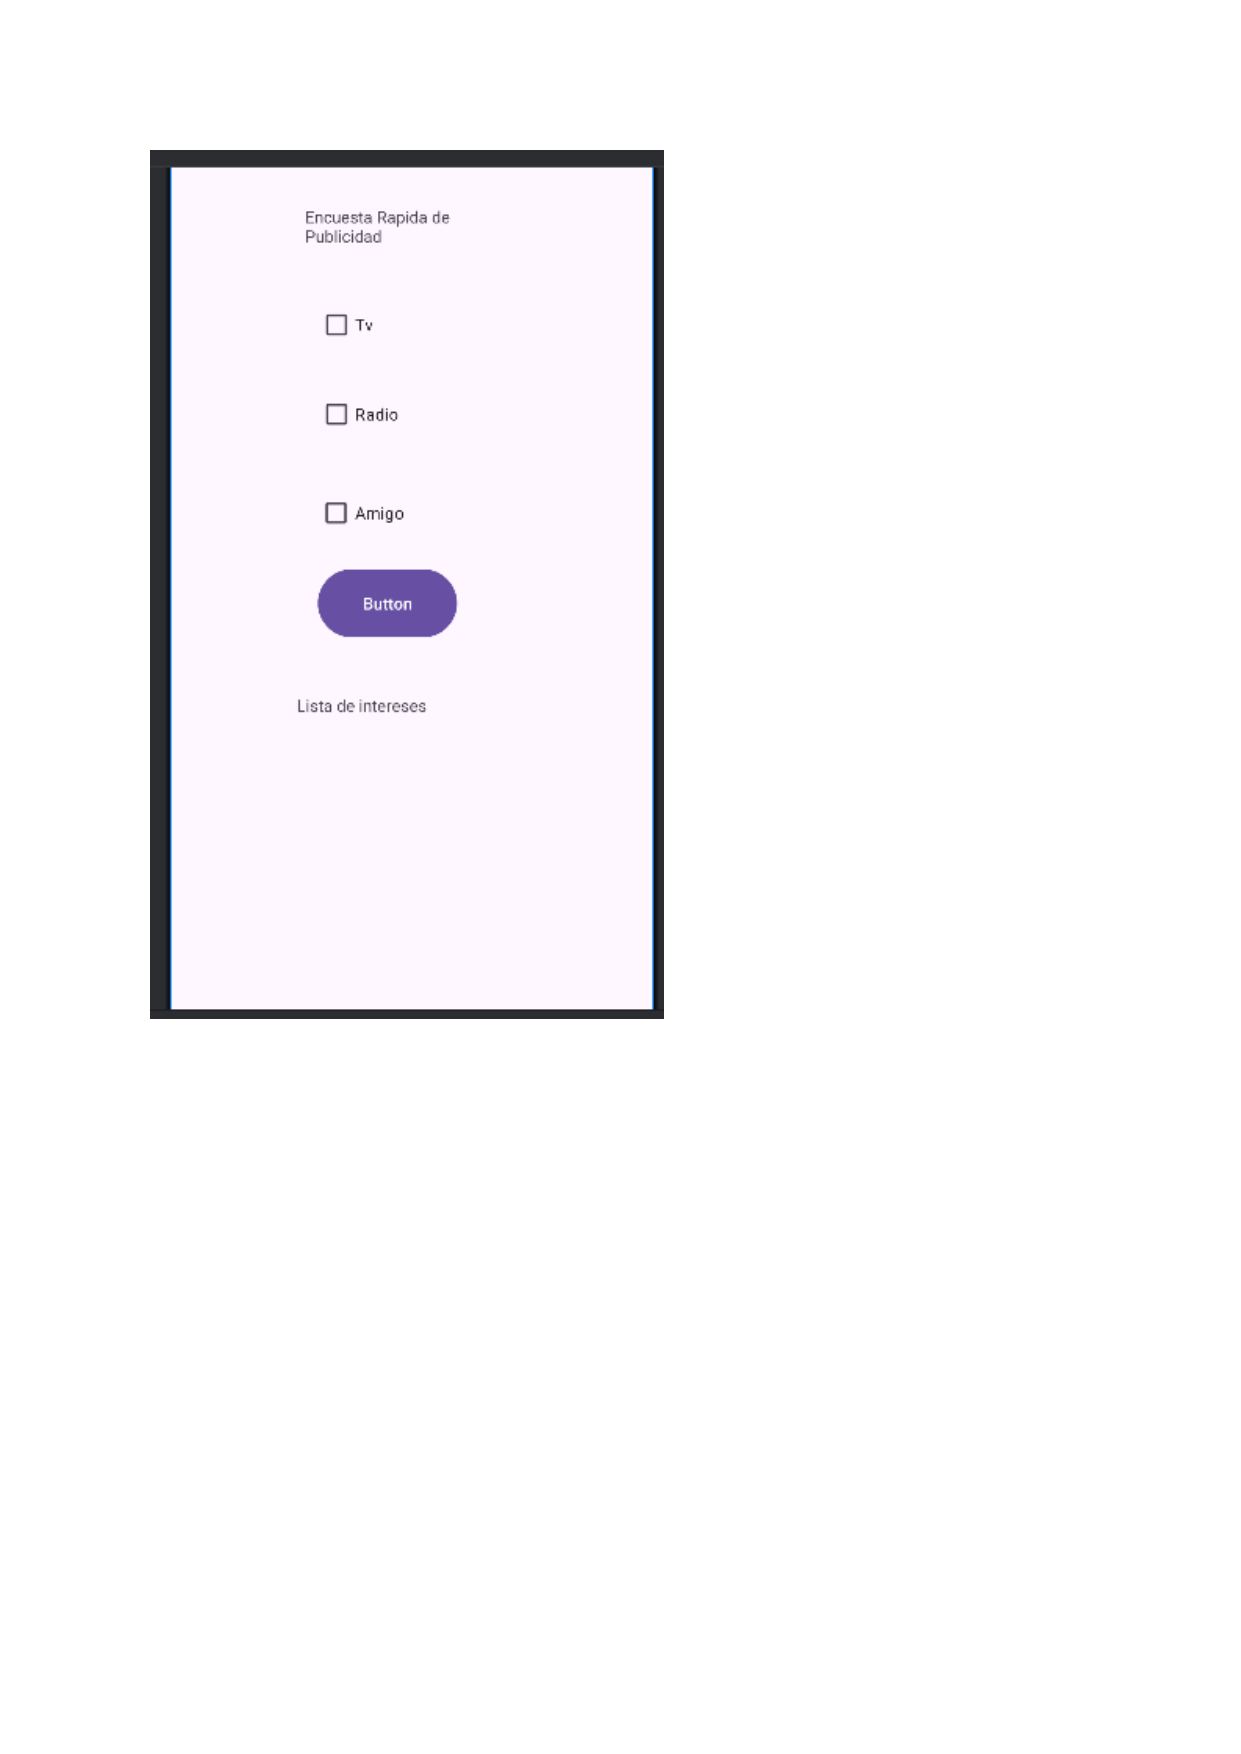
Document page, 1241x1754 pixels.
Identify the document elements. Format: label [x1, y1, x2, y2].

picture [150, 150, 664, 1019]
